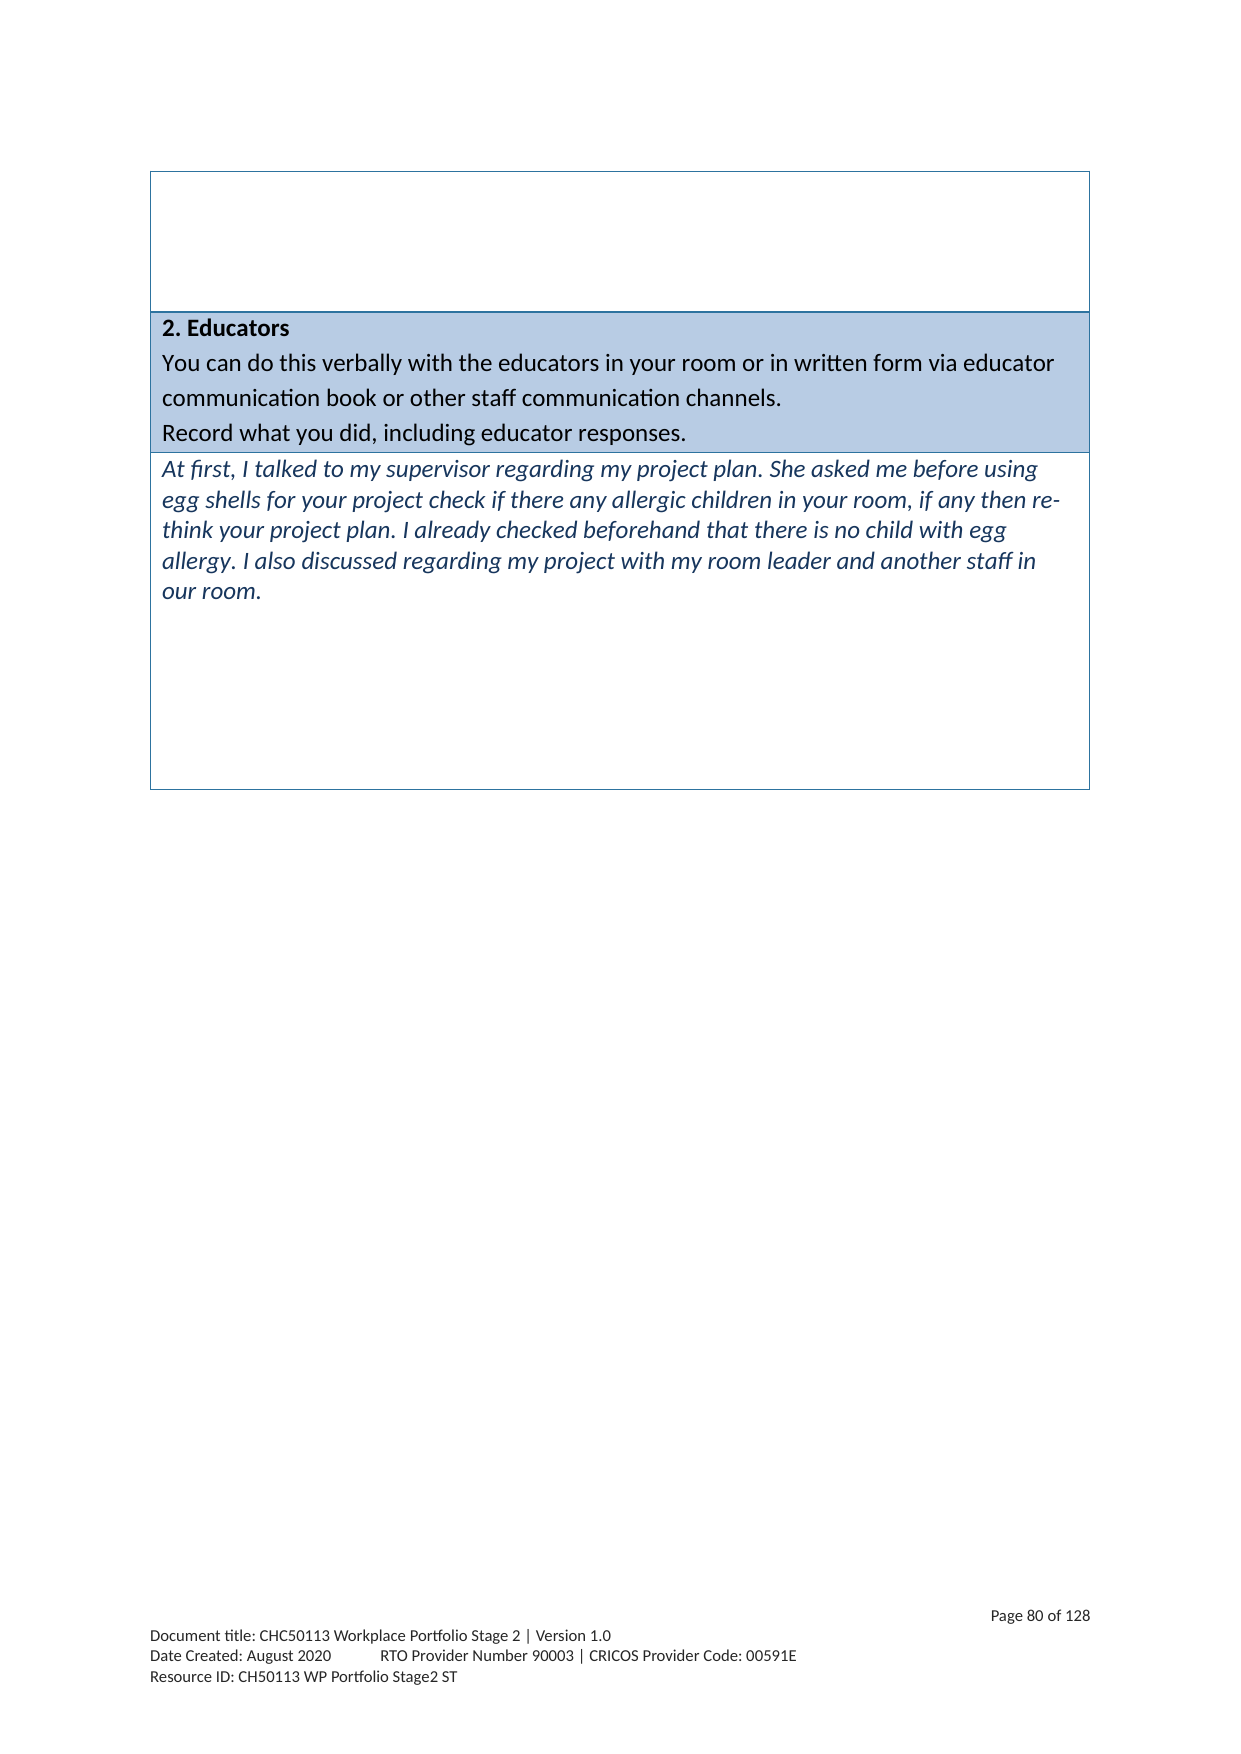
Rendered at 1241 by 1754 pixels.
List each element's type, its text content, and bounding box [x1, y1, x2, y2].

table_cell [151, 172, 1089, 311]
table_cell At first, I talked to my supervisor regarding my project plan. She asked me before using egg shells for your project check if there any allergic children in your room, if any then re-think your project plan. I already checked beforehand that there is no child with egg allergy. I also discussed regarding my project with my room leader and another staff in our room. [151, 453, 1089, 789]
table_cell 2. Educators You can do this verbally with the educators in your room or in written form via educator communication book or other staff communication channels. Record what you did, including educator responses. [151, 313, 1089, 452]
